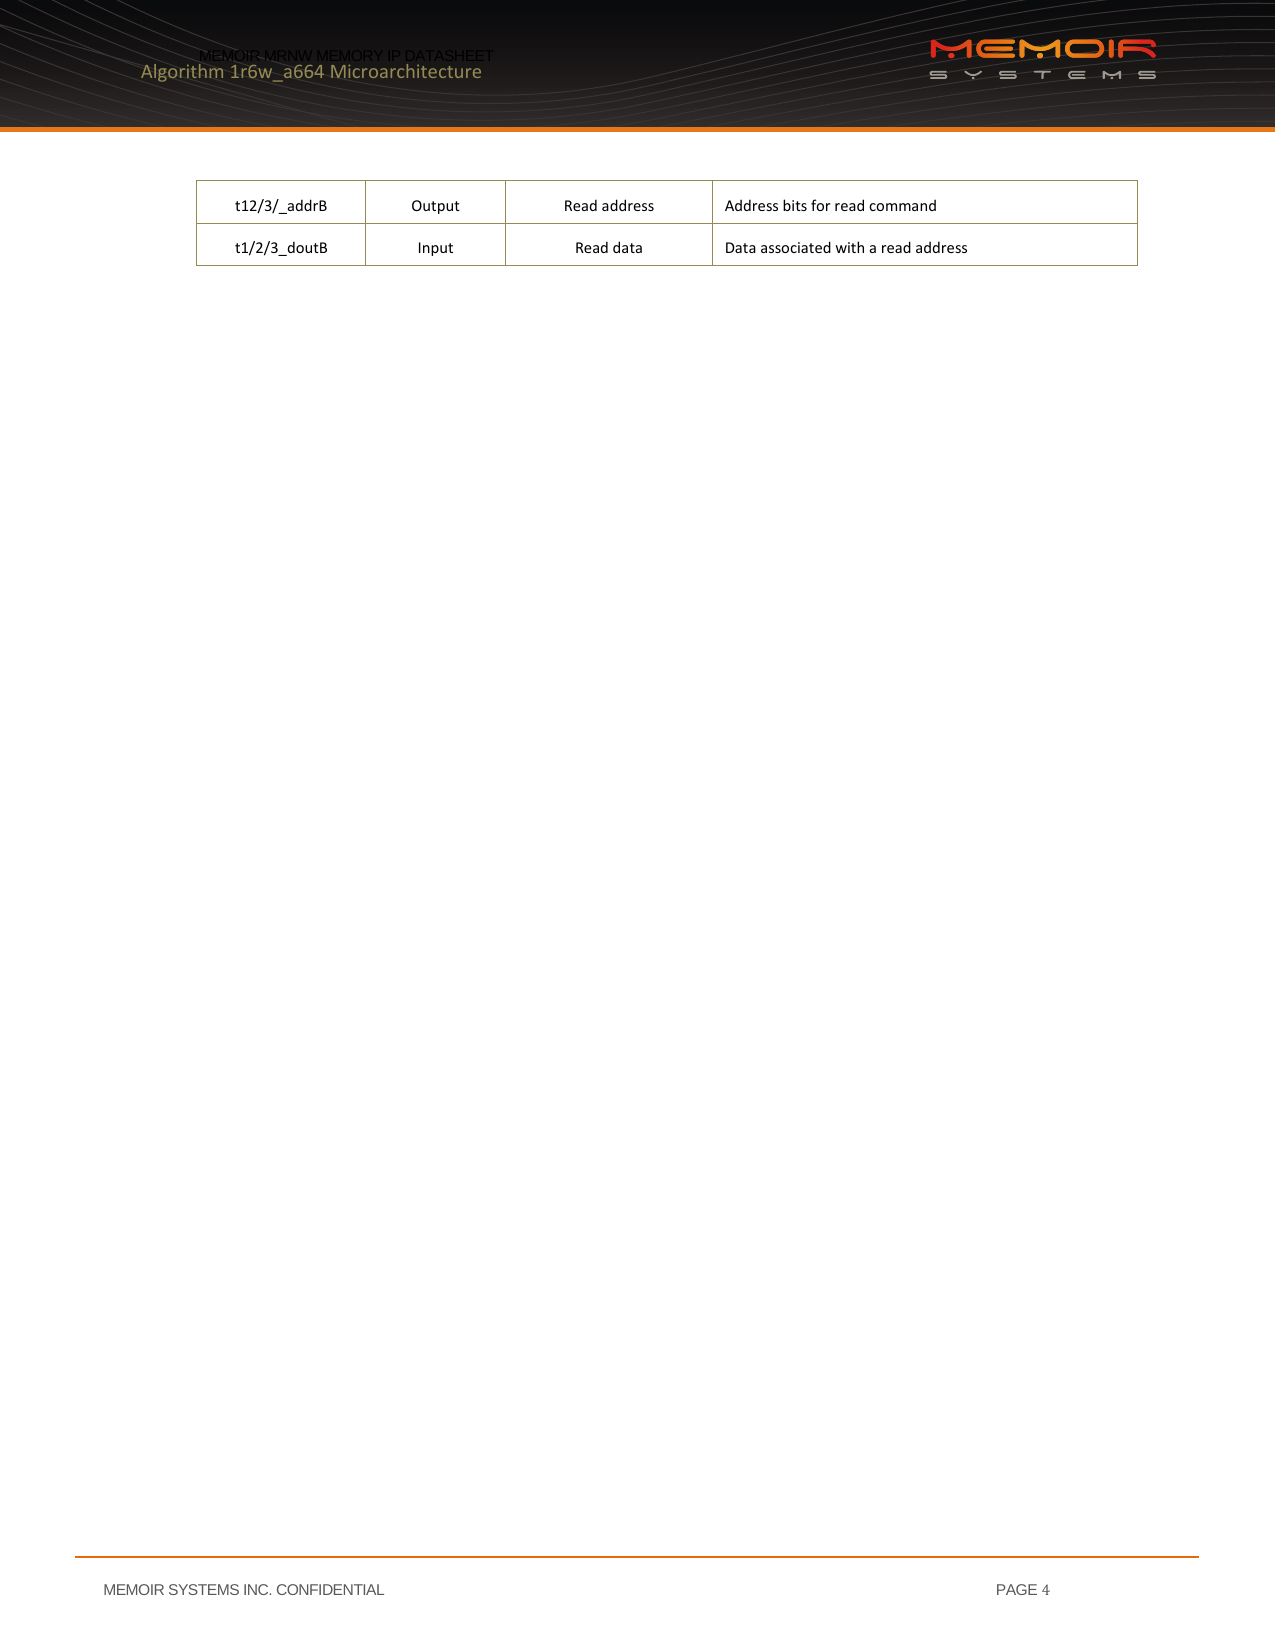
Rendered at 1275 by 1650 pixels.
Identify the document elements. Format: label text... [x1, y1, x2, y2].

table_cell t12/3/_addrB [197, 181, 365, 223]
table_cell Read address [506, 181, 712, 223]
table_cell t1/2/3_doutB [197, 224, 365, 265]
table_cell Input [366, 224, 505, 265]
table_cell Data associated with a read address [713, 224, 1137, 265]
table_cell Output [366, 181, 505, 223]
table_cell Read data [506, 224, 712, 265]
table_cell Address bits for read command [713, 181, 1137, 223]
